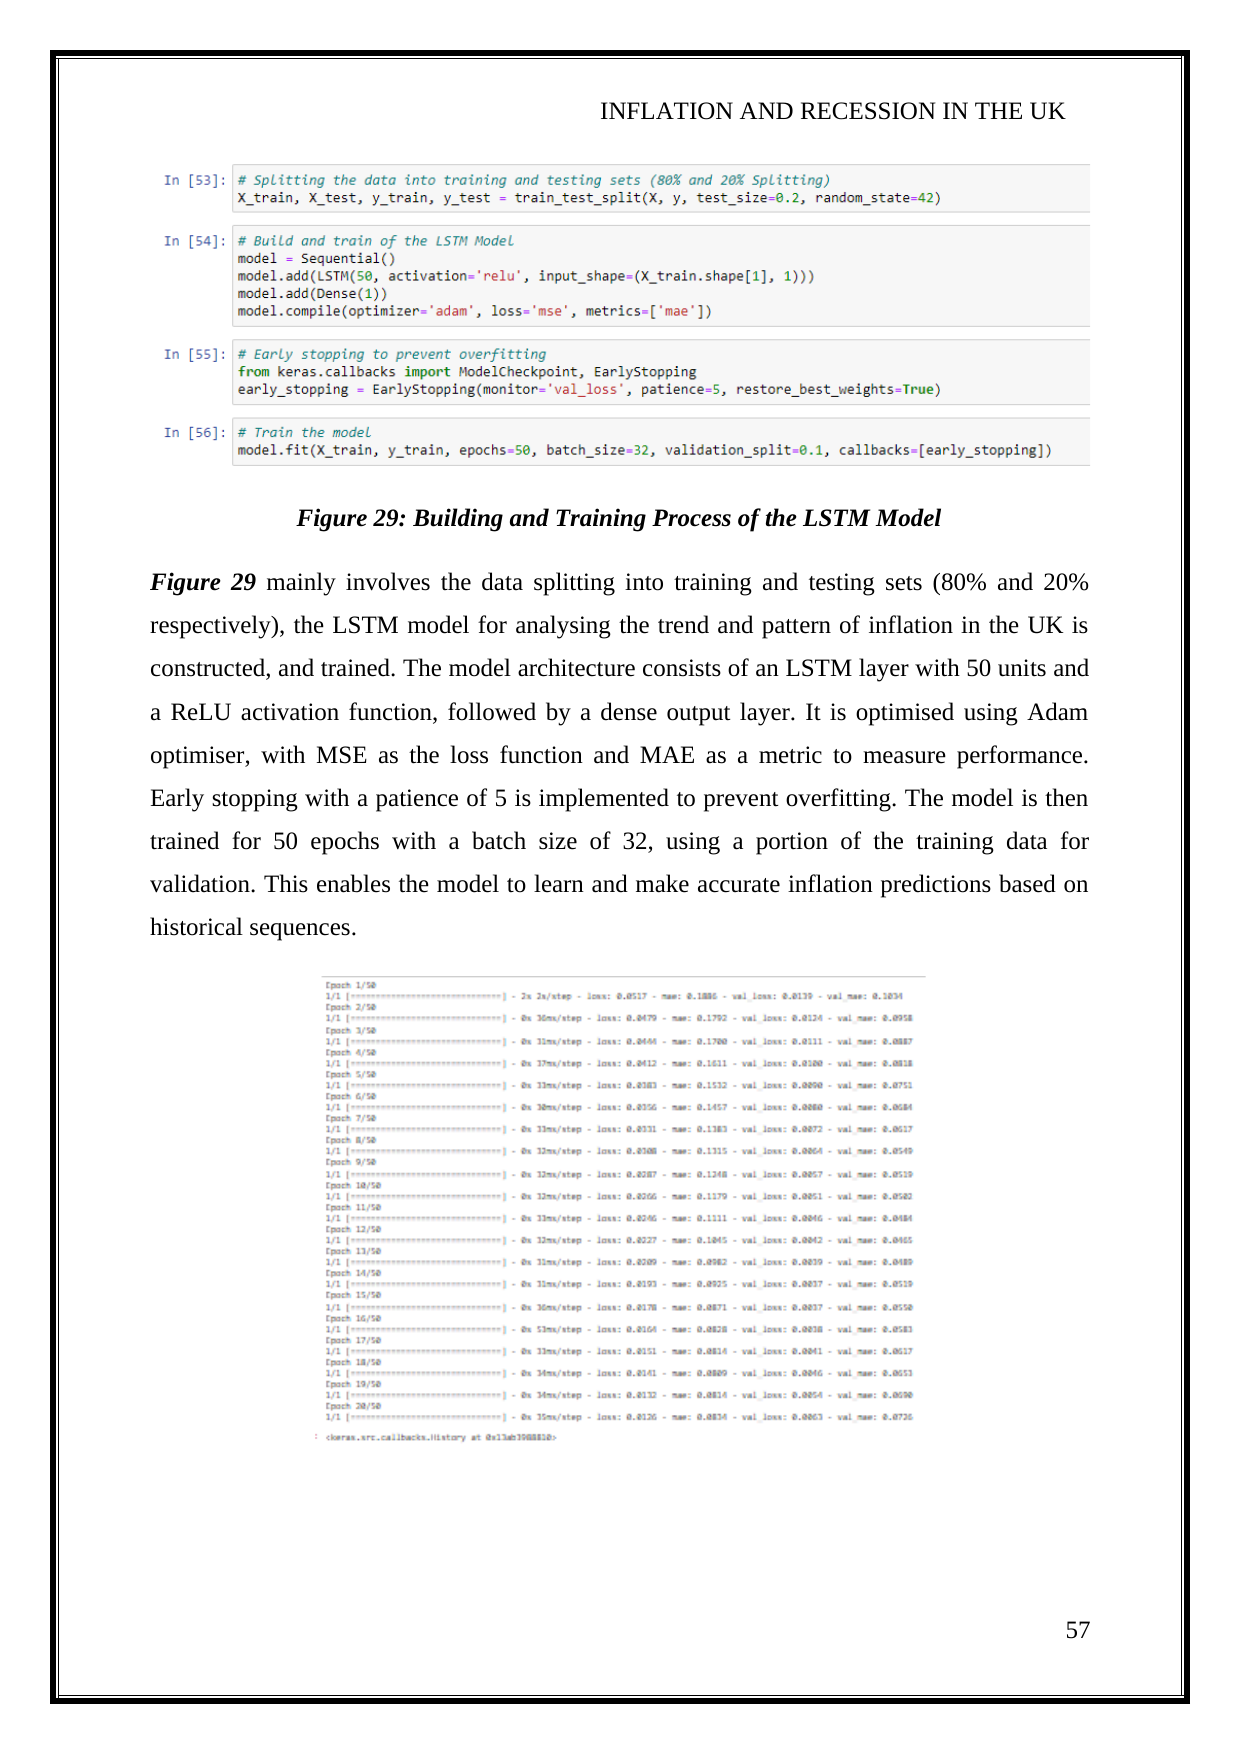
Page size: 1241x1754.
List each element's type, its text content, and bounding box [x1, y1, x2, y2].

text Figure 29 mainly involves the data splitting into training and testing sets (80% and 20% respectively), the LSTM model for analysing the trend and pattern of inflation in the UK is constructed, and trained. The model architecture consists of an LSTM layer with 50 units and a ReLU activation function, followed by a dense output layer. It is optimised using Adam optimiser, with MSE as the loss function and MAE as a metric to measure performance. Early stopping with a patience of 5 is implemented to prevent overfitting. The model is then trained for 50 epochs with a batch size of 32, using a portion of the training data for validation. This enables the model to learn and make accurate inflation predictions based on historical sequences. [150, 567, 1090, 941]
picture [150, 159, 1091, 468]
picture [314, 976, 926, 1450]
subtitle Figure 29: Building and Training Process of the LSTM Model [150, 503, 1090, 532]
